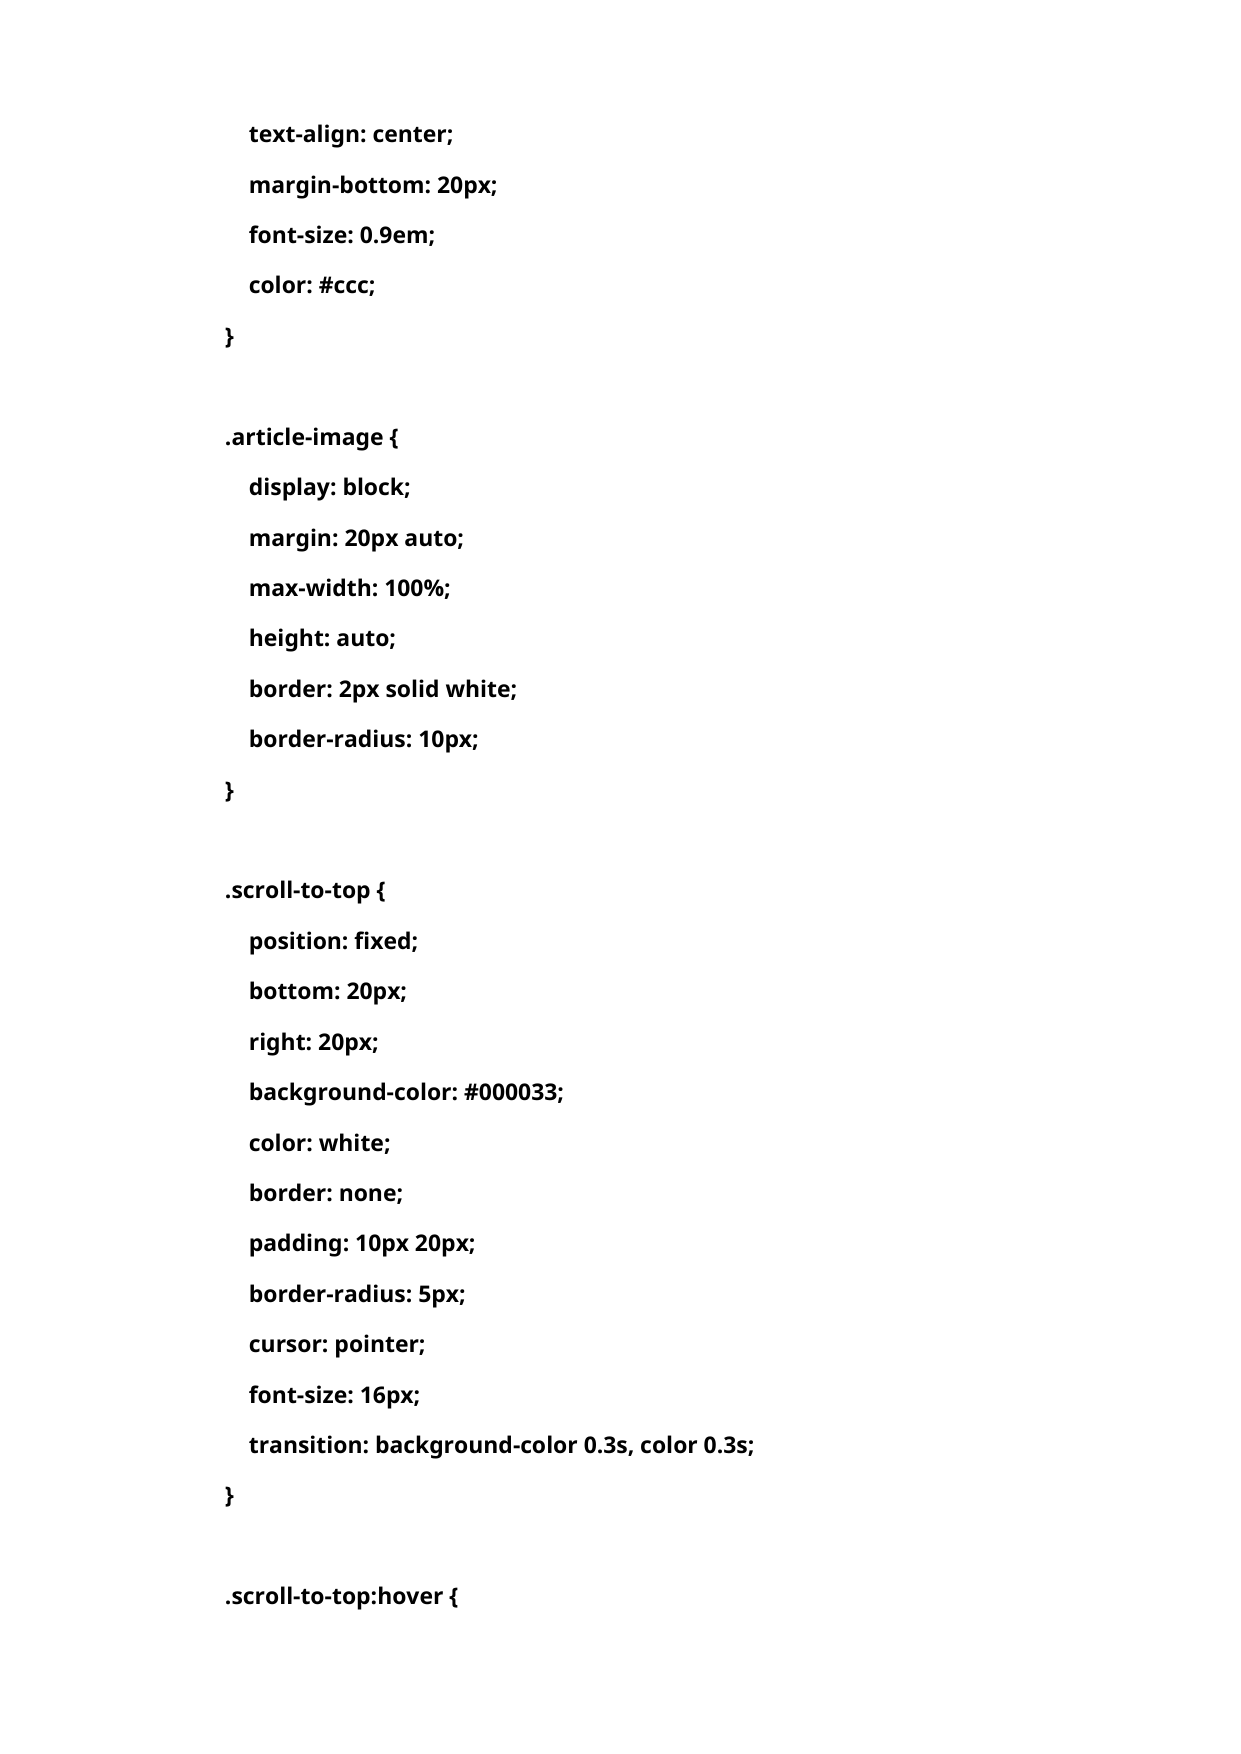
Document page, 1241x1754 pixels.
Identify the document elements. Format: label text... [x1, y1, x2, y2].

text .scroll-to-top { [177, 874, 1152, 906]
text position: fixed; [177, 925, 1152, 956]
text right: 20px; [177, 1026, 1152, 1057]
text text-align: center; [177, 118, 1152, 149]
text border-radius: 5px; [177, 1278, 1152, 1309]
text border: 2px solid white; [177, 673, 1152, 704]
text display: block; [177, 471, 1152, 502]
text max-width: 100%; [177, 572, 1152, 603]
text bottom: 20px; [177, 975, 1152, 1006]
text border-radius: 10px; [177, 723, 1152, 754]
text } [177, 320, 1152, 351]
text color: #ccc; [177, 269, 1152, 301]
text } [177, 1479, 1152, 1511]
text background-color: #000033; [177, 1076, 1152, 1107]
text .scroll-to-top:hover { [177, 1580, 1152, 1611]
text margin-bottom: 20px; [177, 168, 1152, 200]
text padding: 10px 20px; [177, 1227, 1152, 1258]
text } [177, 773, 1152, 805]
text transition: background-color 0.3s, color 0.3s; [177, 1429, 1152, 1460]
text .article-image { [177, 421, 1152, 452]
text font-size: 0.9em; [177, 219, 1152, 250]
text margin: 20px auto; [177, 521, 1152, 553]
text cursor: pointer; [177, 1328, 1152, 1359]
text border: none; [177, 1177, 1152, 1208]
text height: auto; [177, 622, 1152, 653]
text color: white; [177, 1126, 1152, 1158]
text font-size: 16px; [177, 1378, 1152, 1410]
